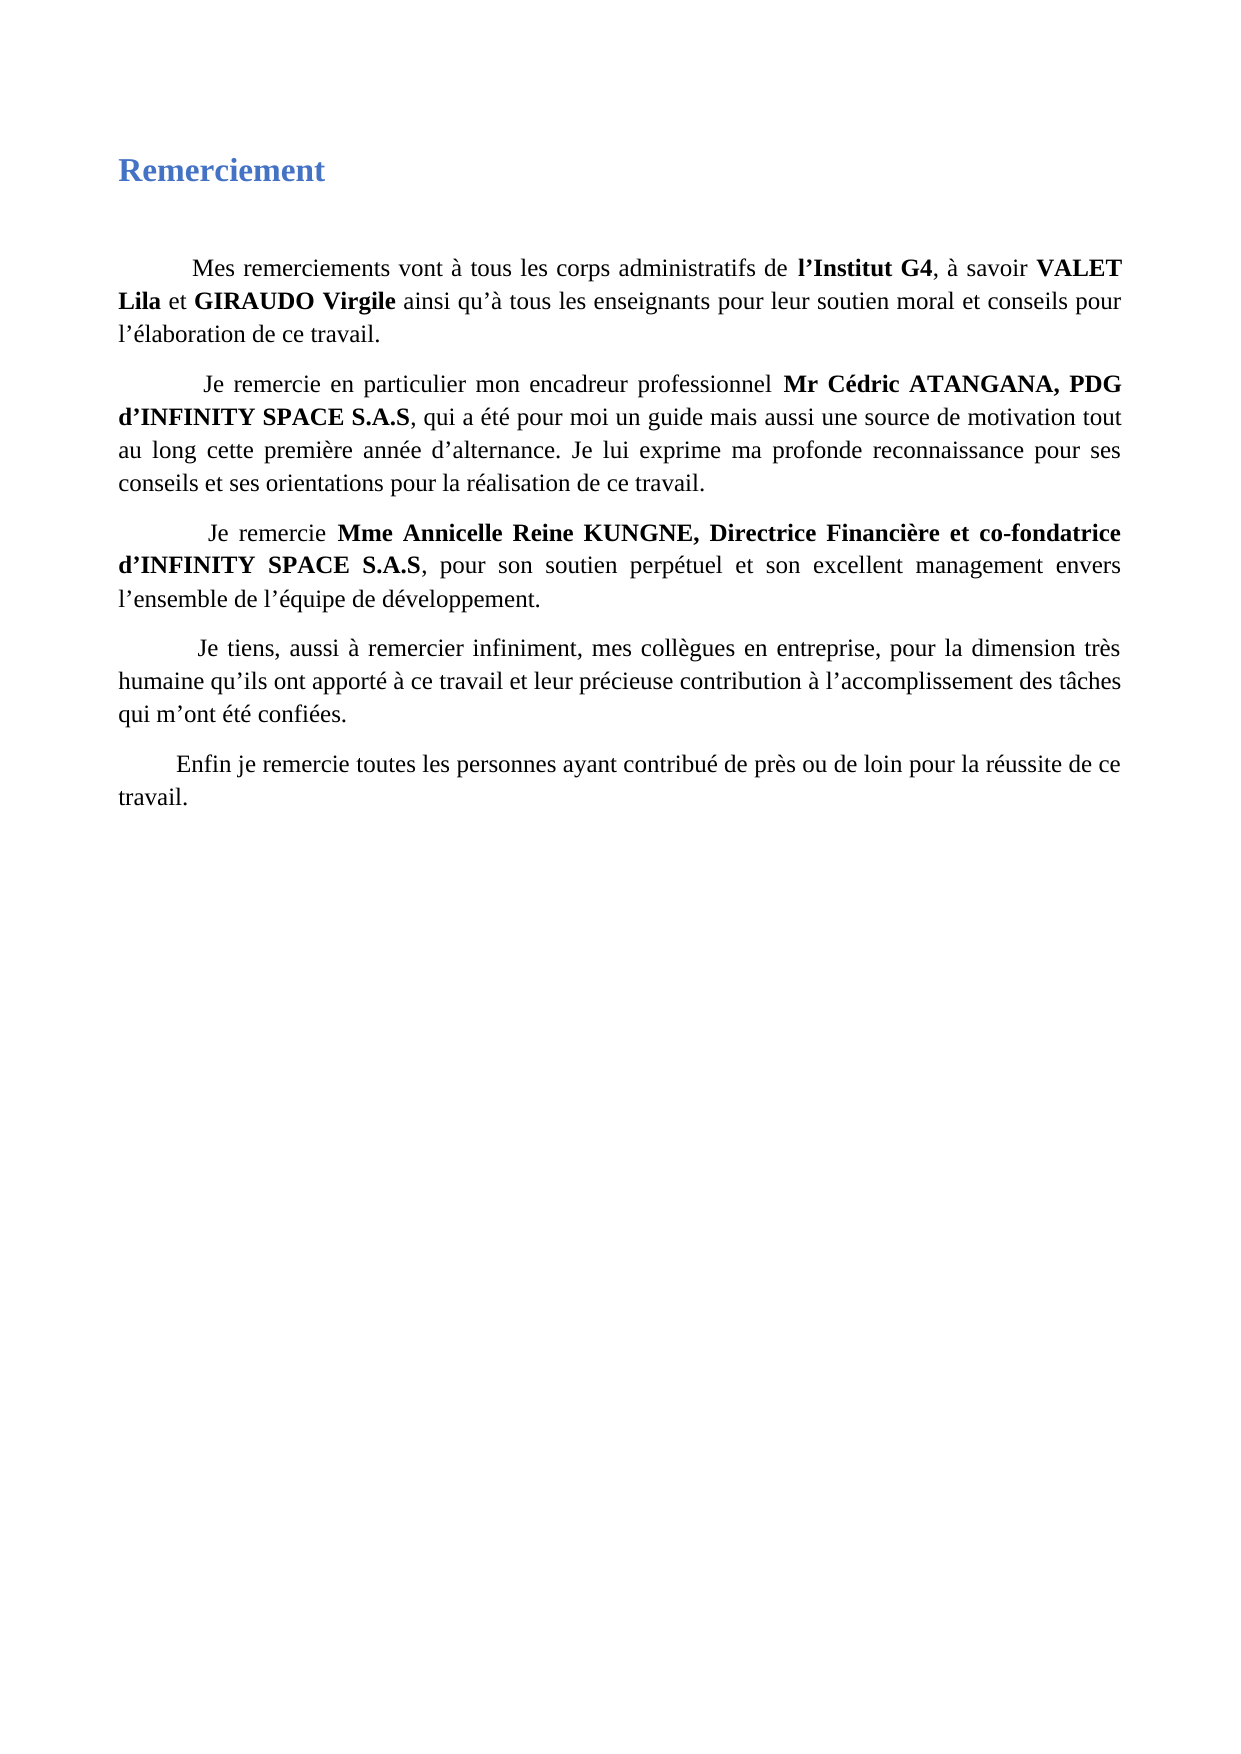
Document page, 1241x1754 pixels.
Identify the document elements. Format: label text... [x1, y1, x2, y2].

text Je remercie Mme Annicelle Reine KUNGNE, Directrice Financière et co-fondatrice d’INFINITY SPACE S.A.S, pour son soutien perpétuel et son excellent management envers l’ensemble de l’équipe de développement. [118, 518, 1122, 612]
text Mes remerciements vont à tous les corps administratifs de l’Institut G4, à savoir VALET Lila et GIRAUDO Virgile ainsi qu’à tous les enseignants pour leur soutien moral et conseils pour l’élaboration de ce travail. [118, 253, 1122, 348]
text Je tiens, aussi à remercier infiniment, mes collègues en entreprise, pour la dimension très humaine qu’ils ont apporté à ce travail et leur précieuse contribution à l’accomplissement des tâches qui m’ont été confiées. [118, 633, 1122, 728]
text Je remercie en particulier mon encadreur professionnel Mr Cédric ATANGANA, PDG d’INFINITY SPACE S.A.S, qui a été pour moi un guide mais aussi une source de motivation tout au long cette première année d’alternance. Je lui exprime ma profonde reconnaissance pour ses conseils et ses orientations pour la réalisation de ce travail. [118, 369, 1122, 497]
text Remerciement [118, 150, 1122, 188]
text Enfin je remercie toutes les personnes ayant contribué de près ou de loin pour la réussite de ce travail. [118, 749, 1122, 811]
